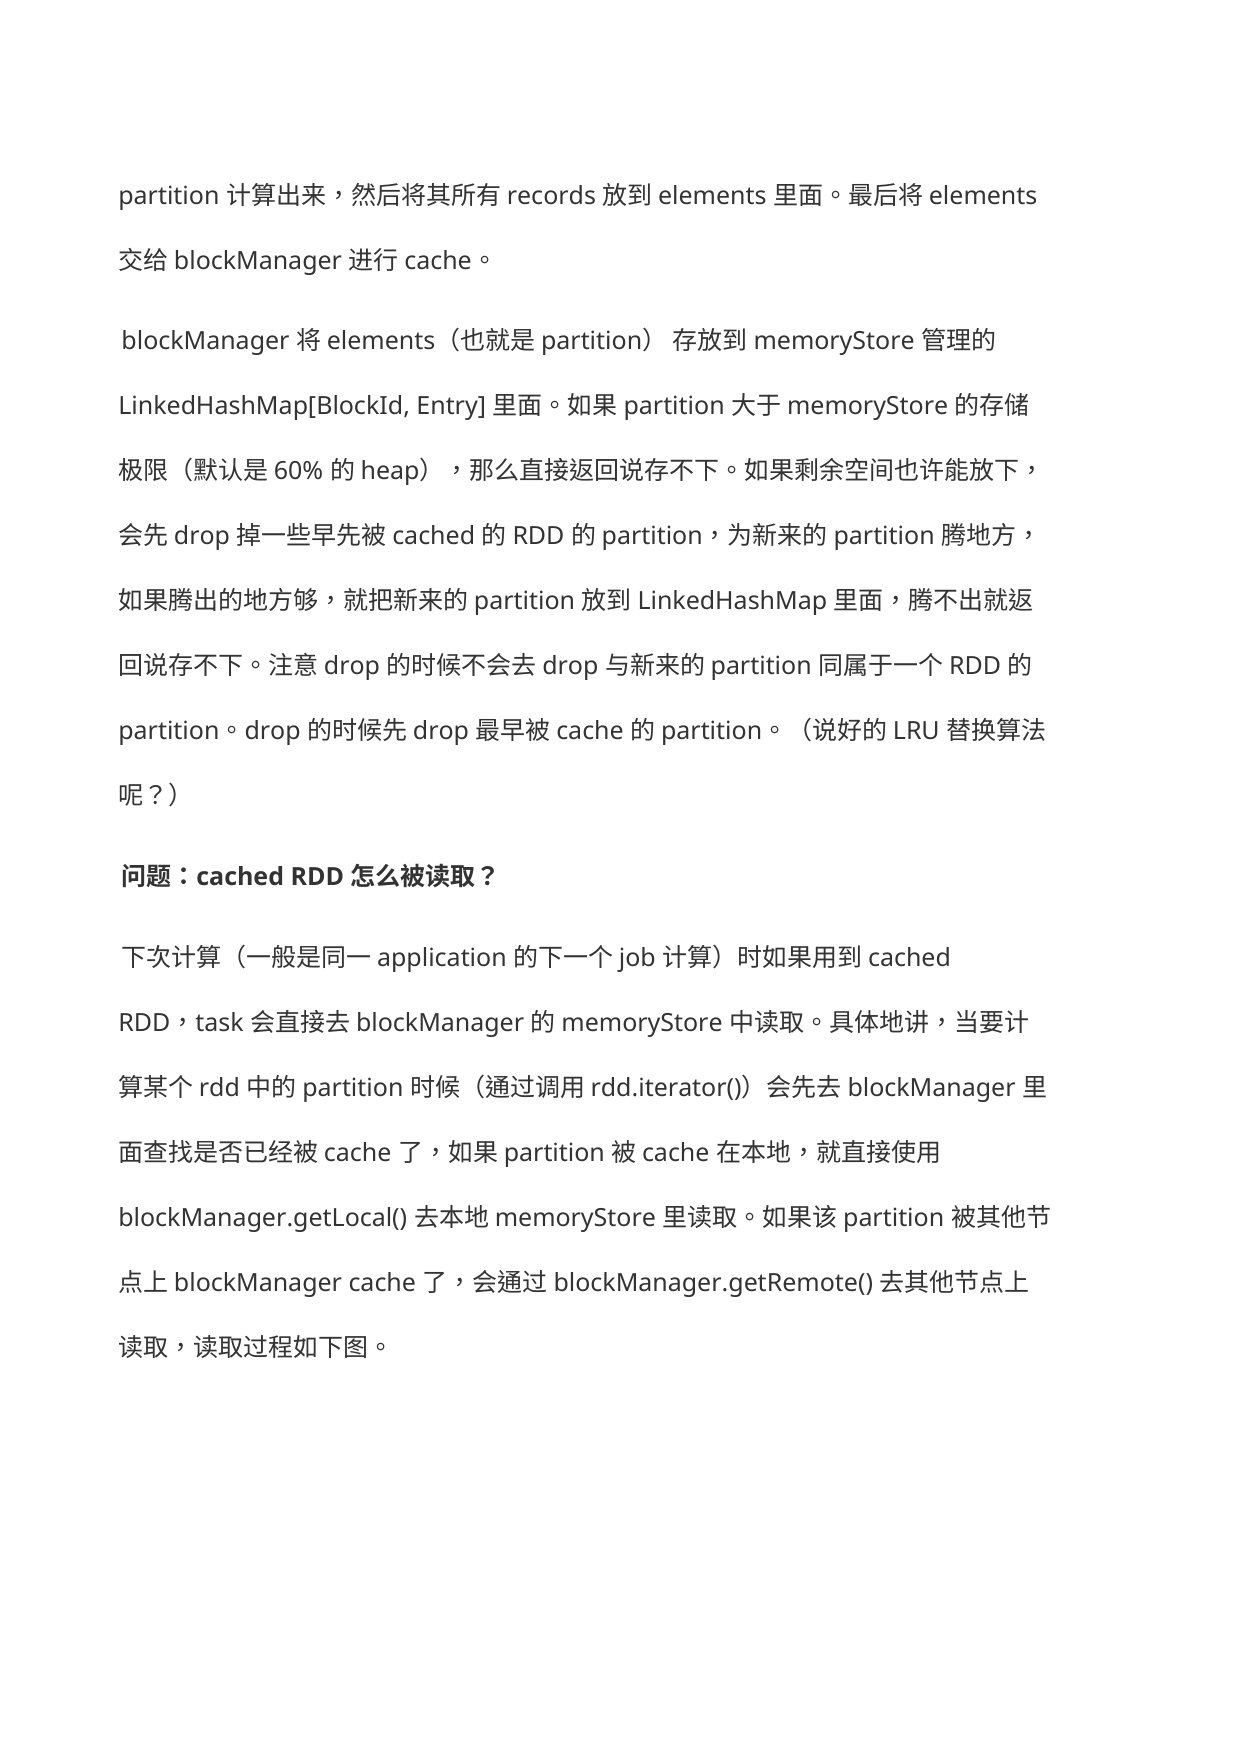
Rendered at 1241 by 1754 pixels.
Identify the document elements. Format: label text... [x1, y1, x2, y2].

text 下次计算（一般是同一 application 的下一个 job 计算）时如果用到 cached RDD，task 会直接去 blockManager 的 memoryStore 中读取。具体地讲，当要计算某个 rdd 中的 partition 时候（通过调用 rdd.iterator()）会先去 blockManager 里面查找是否已经被 cache 了，如果 partition 被 cache 在本地，就直接使用 blockManager.getLocal() 去本地 memoryStore 里读取。如果该 partition 被其他节点上 blockManager cache 了，会通过 blockManager.getRemote() 去其他节点上读取，读取过程如下图。 [118, 923, 1053, 1378]
text blockManager 将 elements（也就是 partition） 存放到 memoryStore 管理的 LinkedHashMap[BlockId, Entry] 里面。如果 partition 大于 memoryStore 的存储极限（默认是 60% 的 heap），那么直接返回说存不下。如果剩余空间也许能放下，会先 drop 掉一些早先被 cached 的 RDD 的 partition，为新来的 partition 腾地方，如果腾出的地方够，就把新来的 partition 放到 LinkedHashMap 里面，腾不出就返回说存不下。注意 drop 的时候不会去 drop 与新来的 partition 同属于一个 RDD 的 partition。drop 的时候先 drop 最早被 cache 的 partition。（说好的 LRU 替换算法呢？） [118, 306, 1053, 826]
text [118, 161, 1053, 291]
text 问题：cached RDD 怎么被读取？ [118, 842, 1053, 907]
